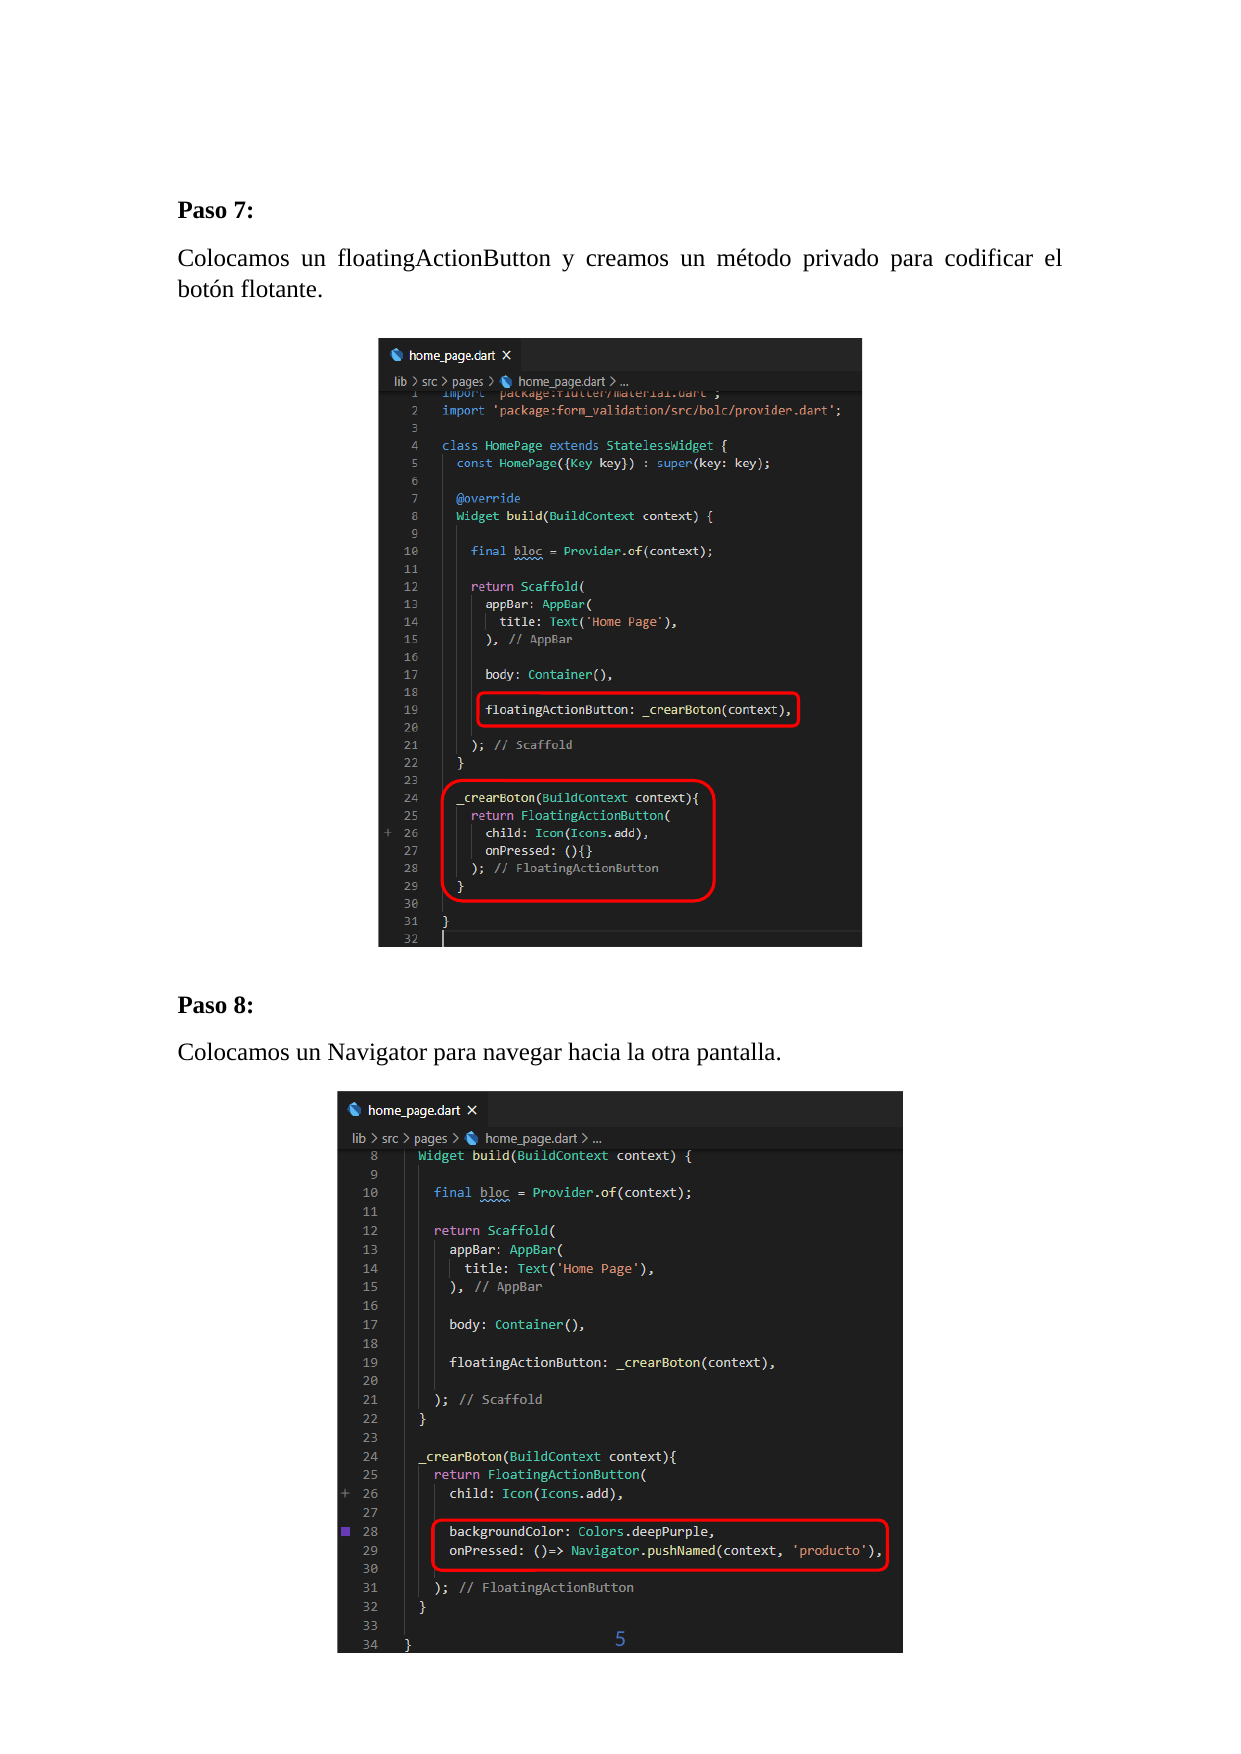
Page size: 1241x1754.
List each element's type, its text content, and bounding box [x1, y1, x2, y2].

picture [378, 338, 863, 947]
text Colocamos un Navigator para navegar hacia la otra pantalla. [177, 1037, 1063, 1066]
text Colocamos un floatingActionButton y creamos un método privado para codificar el botón flotante. [177, 243, 1063, 303]
text Paso 7: [177, 195, 1063, 224]
text Paso 8: [177, 990, 1063, 1018]
picture [337, 1091, 903, 1653]
